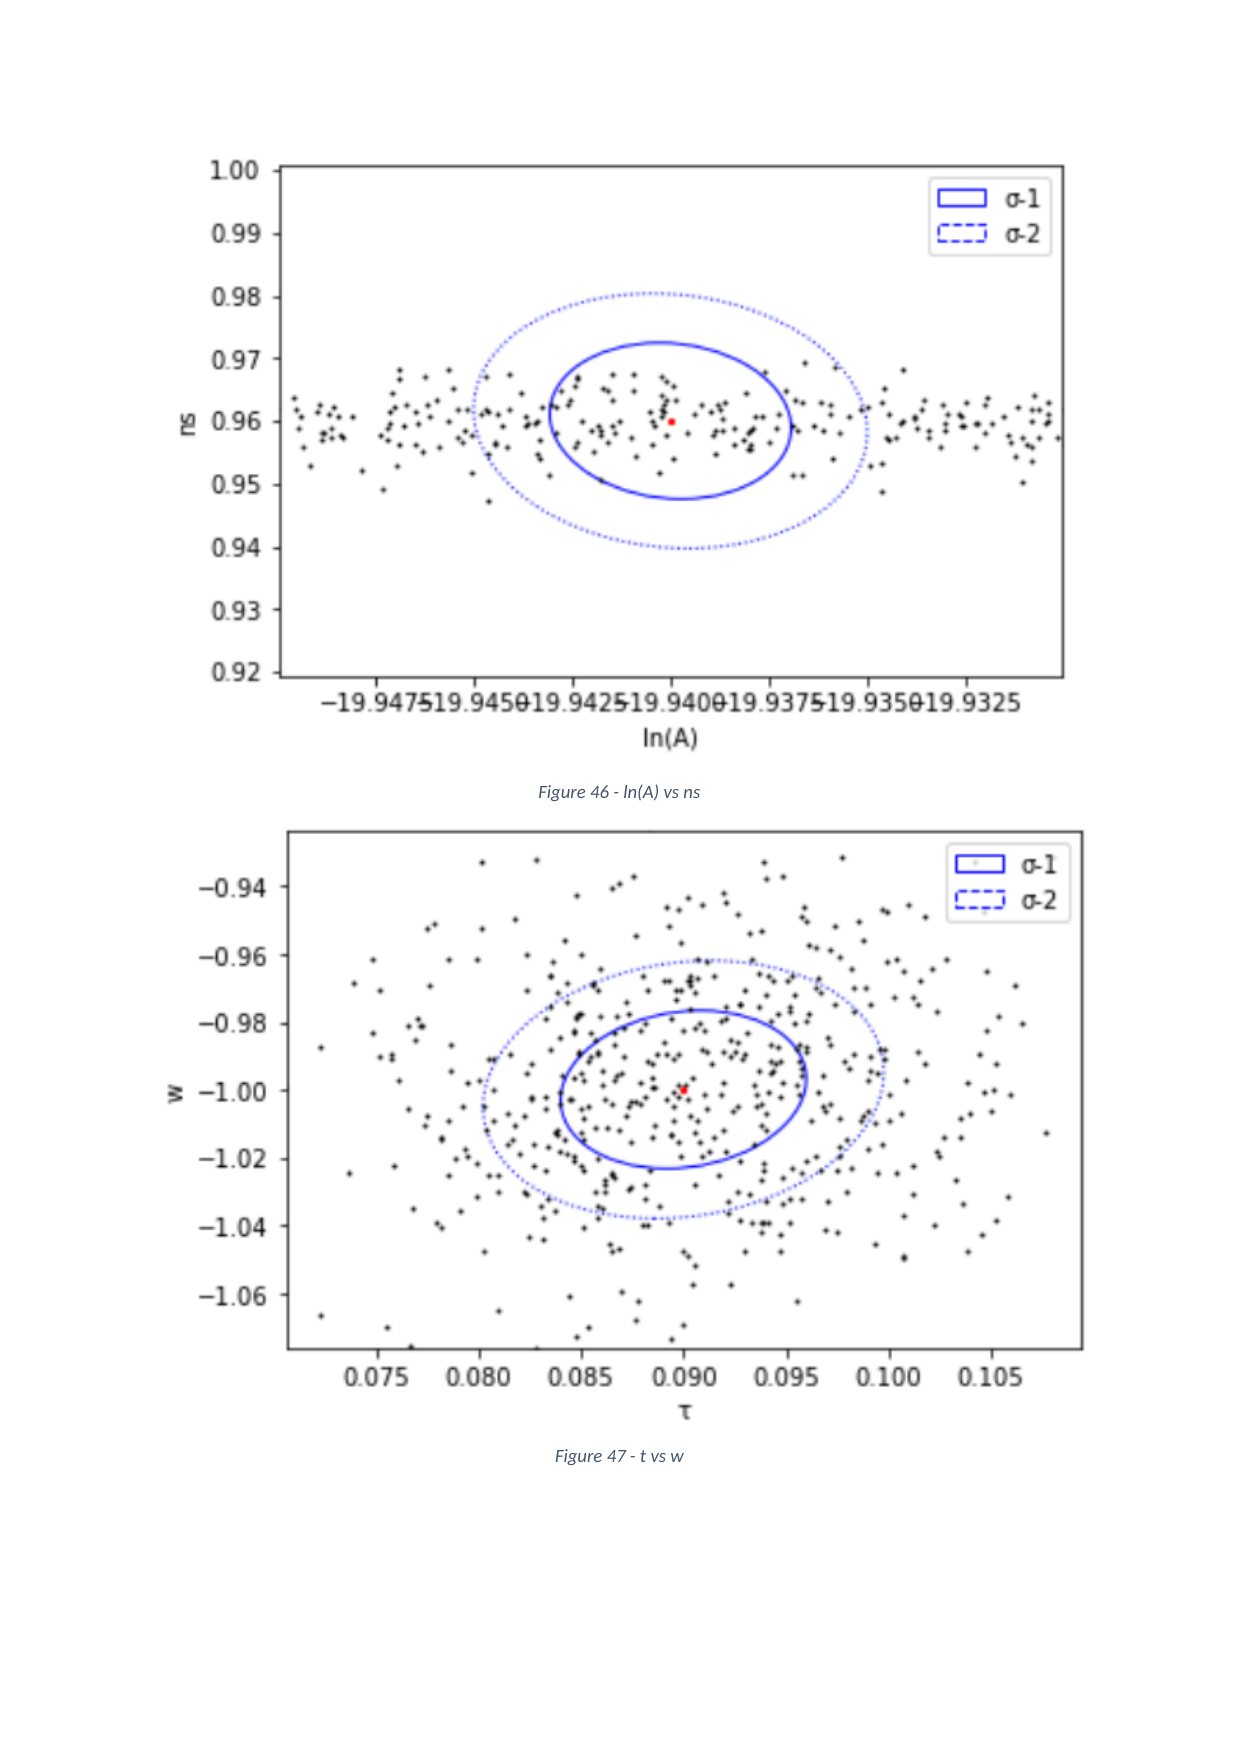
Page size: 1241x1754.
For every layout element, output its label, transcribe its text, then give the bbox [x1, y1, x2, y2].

text Figure 47 - t vs w [150, 1444, 1090, 1467]
picture [171, 150, 1069, 761]
picture [155, 823, 1085, 1426]
text Figure 46 - ln(A) vs ns [150, 780, 1090, 803]
